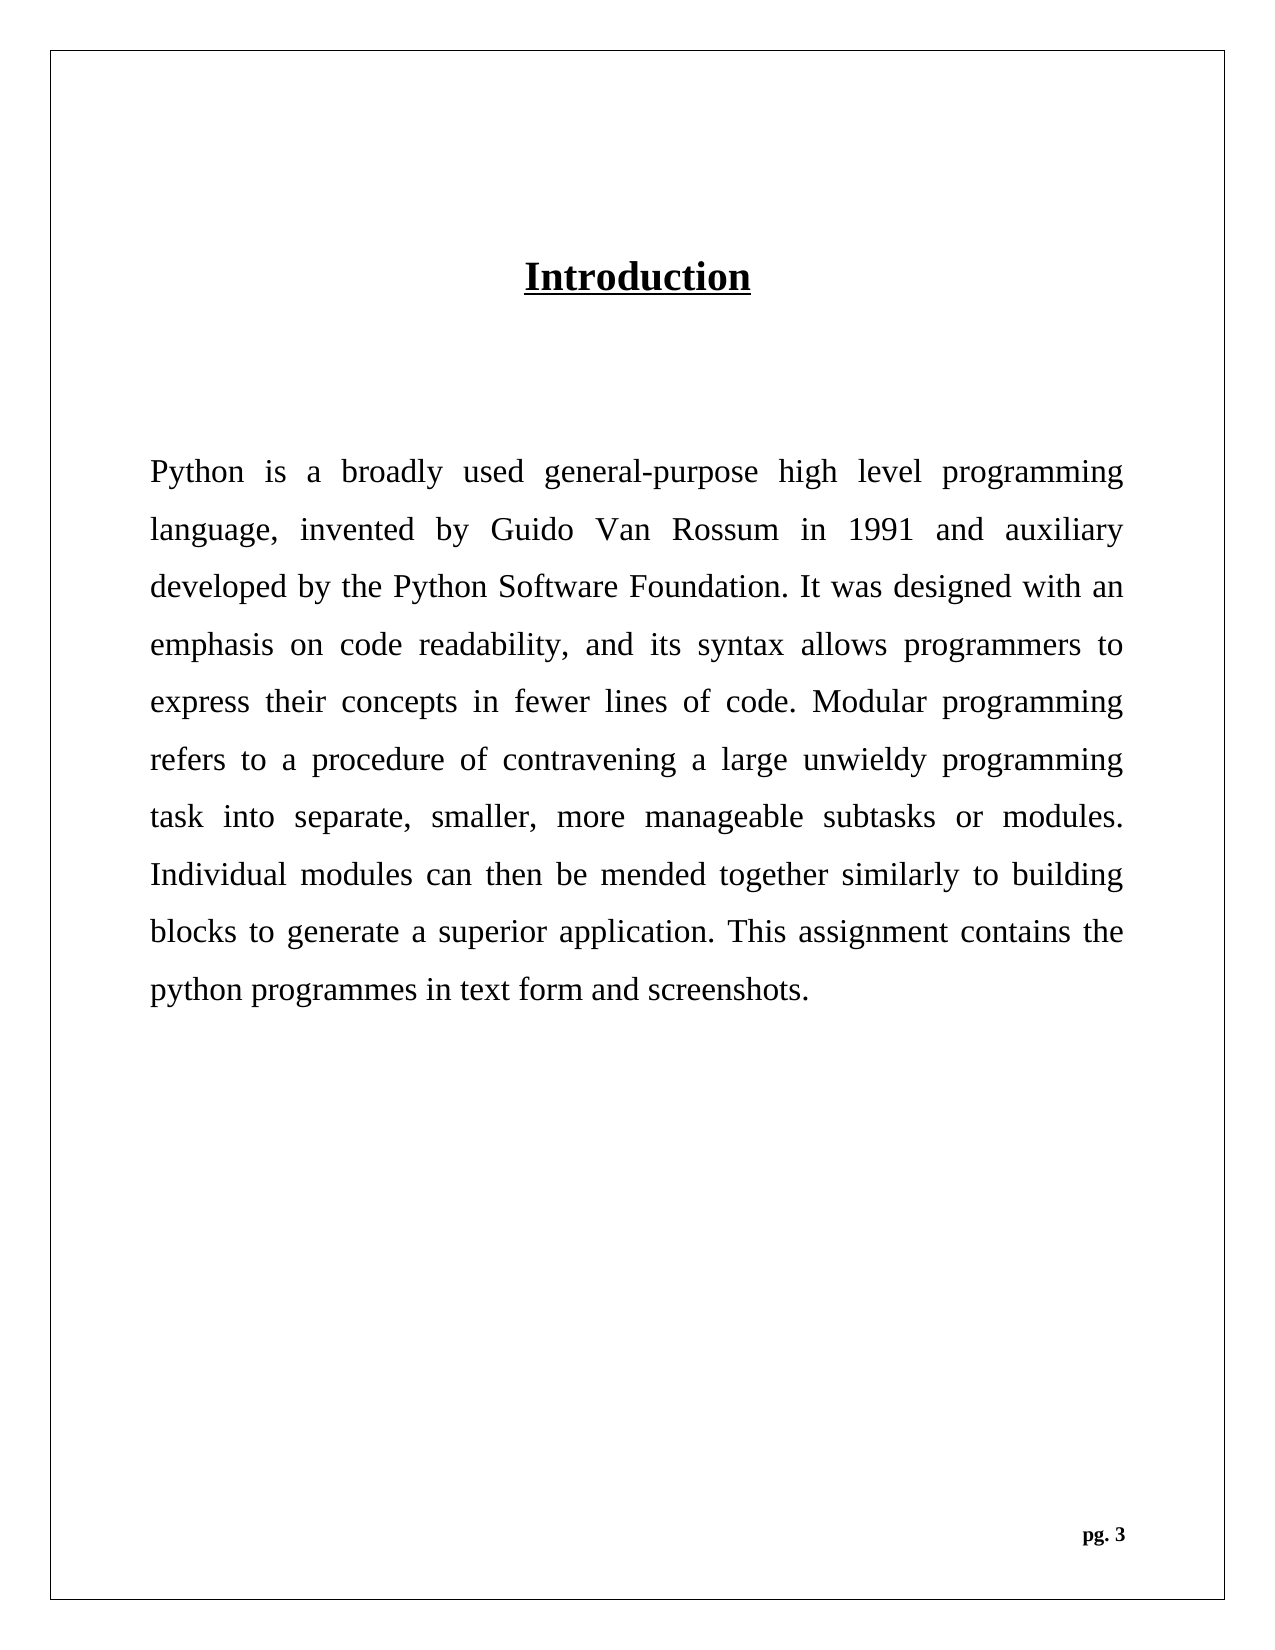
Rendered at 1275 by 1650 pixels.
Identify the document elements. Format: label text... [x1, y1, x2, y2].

subtitle Introduction [150, 252, 1125, 299]
text Python is a broadly used general-purpose high level programming language, invented by Guido Van Rossum in 1991 and auxiliary developed by the Python Software Foundation. It was designed with an emphasis on code readability, and its syntax allows programmers to express their concepts in fewer lines of code. Modular programming refers to a procedure of contravening a large unwieldy programming task into separate, smaller, more manageable subtasks or modules. Individual modules can then be mended together similarly to building blocks to generate a superior application. This assignment contains the python programmes in text form and screenshots. [150, 452, 1125, 1007]
